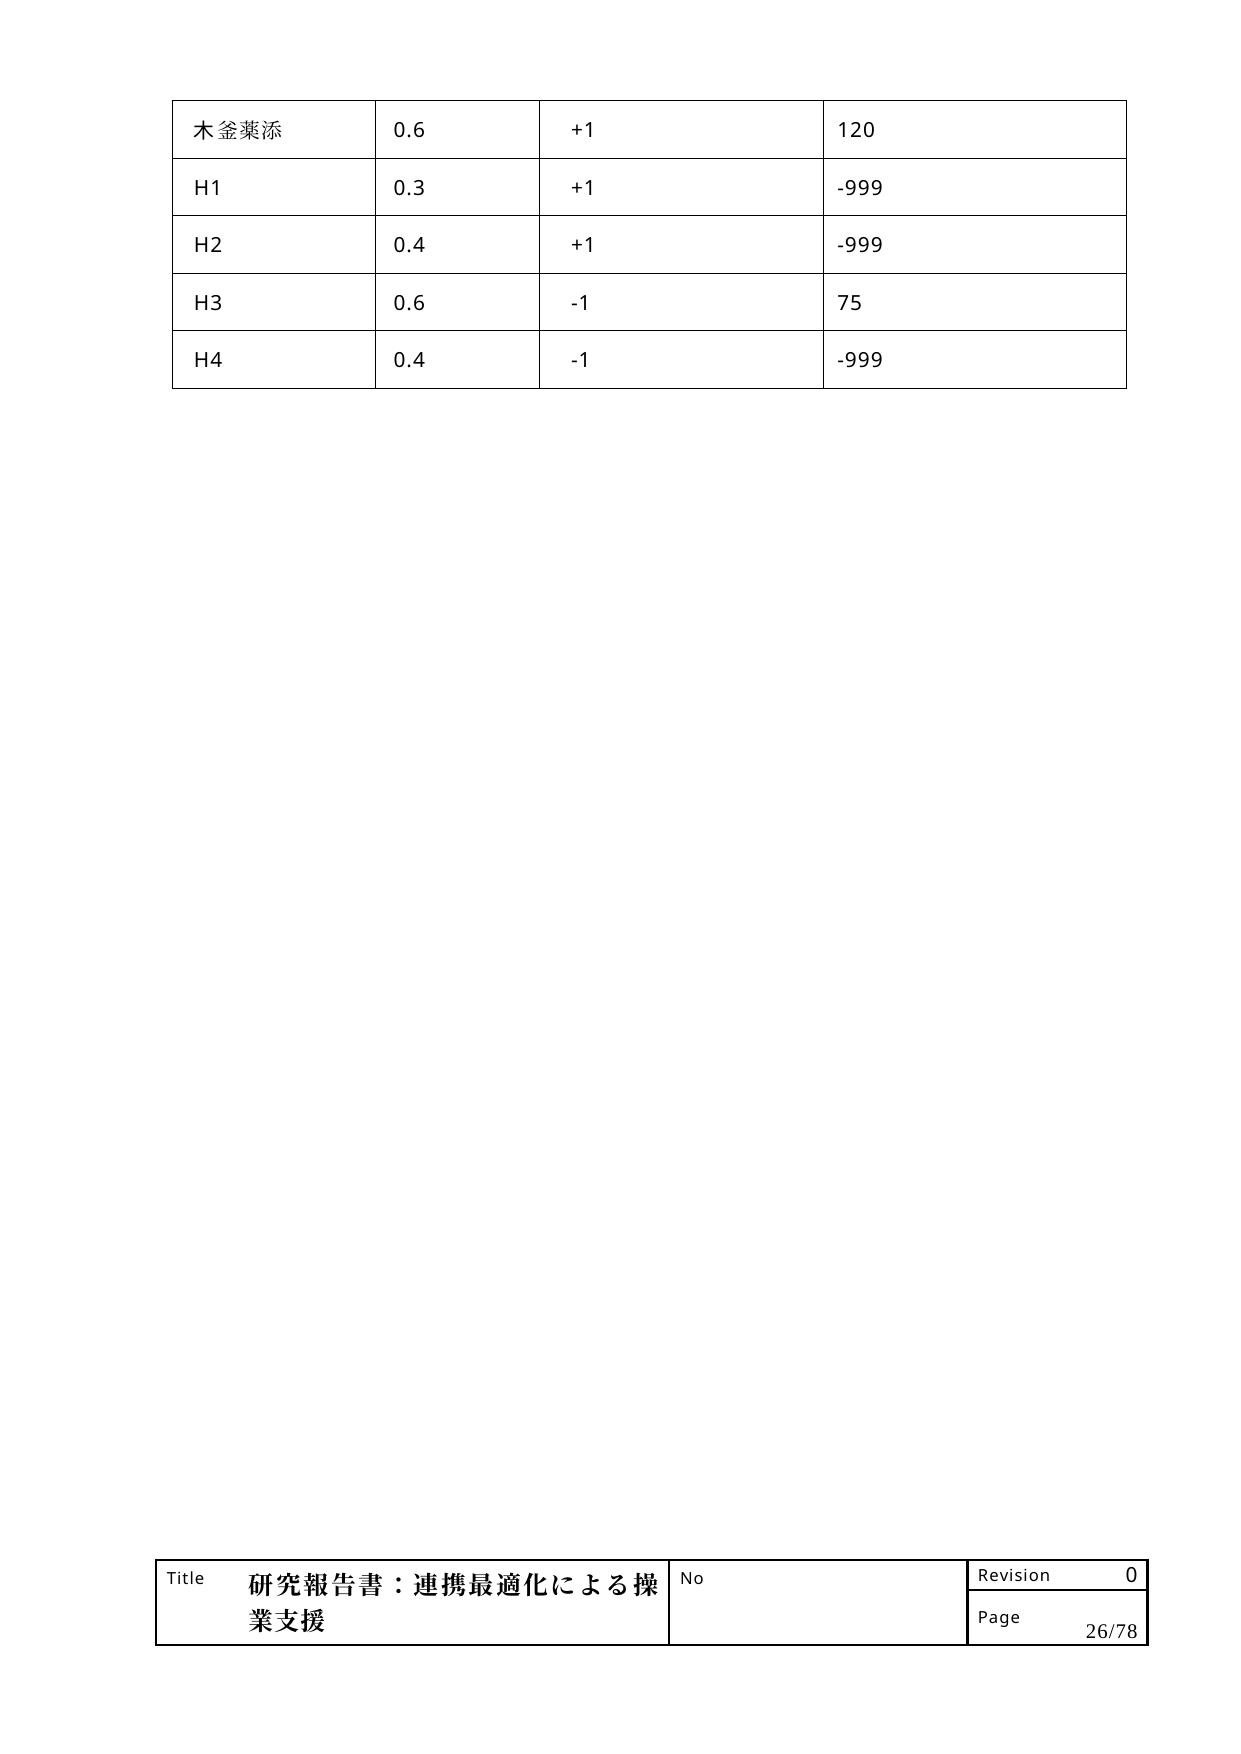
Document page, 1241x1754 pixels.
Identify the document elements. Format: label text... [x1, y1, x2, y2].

table_cell 0.6 [376, 101, 539, 158]
table_cell H1 [173, 159, 375, 215]
table_cell -999 [824, 331, 1126, 388]
table_cell -999 [824, 159, 1126, 215]
table_cell -1 [540, 331, 823, 388]
table_cell 0.4 [376, 331, 539, 388]
table_cell 120 [824, 101, 1126, 158]
table_cell 75 [824, 274, 1126, 330]
table_cell H4 [173, 331, 375, 388]
table_cell +1 [540, 216, 823, 273]
table_cell +1 [540, 159, 823, 215]
table_cell 0.6 [376, 274, 539, 330]
table_cell H2 [173, 216, 375, 273]
table_cell -999 [824, 216, 1126, 273]
table_cell H3 [173, 274, 375, 330]
table_cell 0.4 [376, 216, 539, 273]
table_cell +1 [540, 101, 823, 158]
table_cell ⽊釜薬添 [173, 101, 375, 158]
table_cell -1 [540, 274, 823, 330]
table_cell 0.3 [376, 159, 539, 215]
